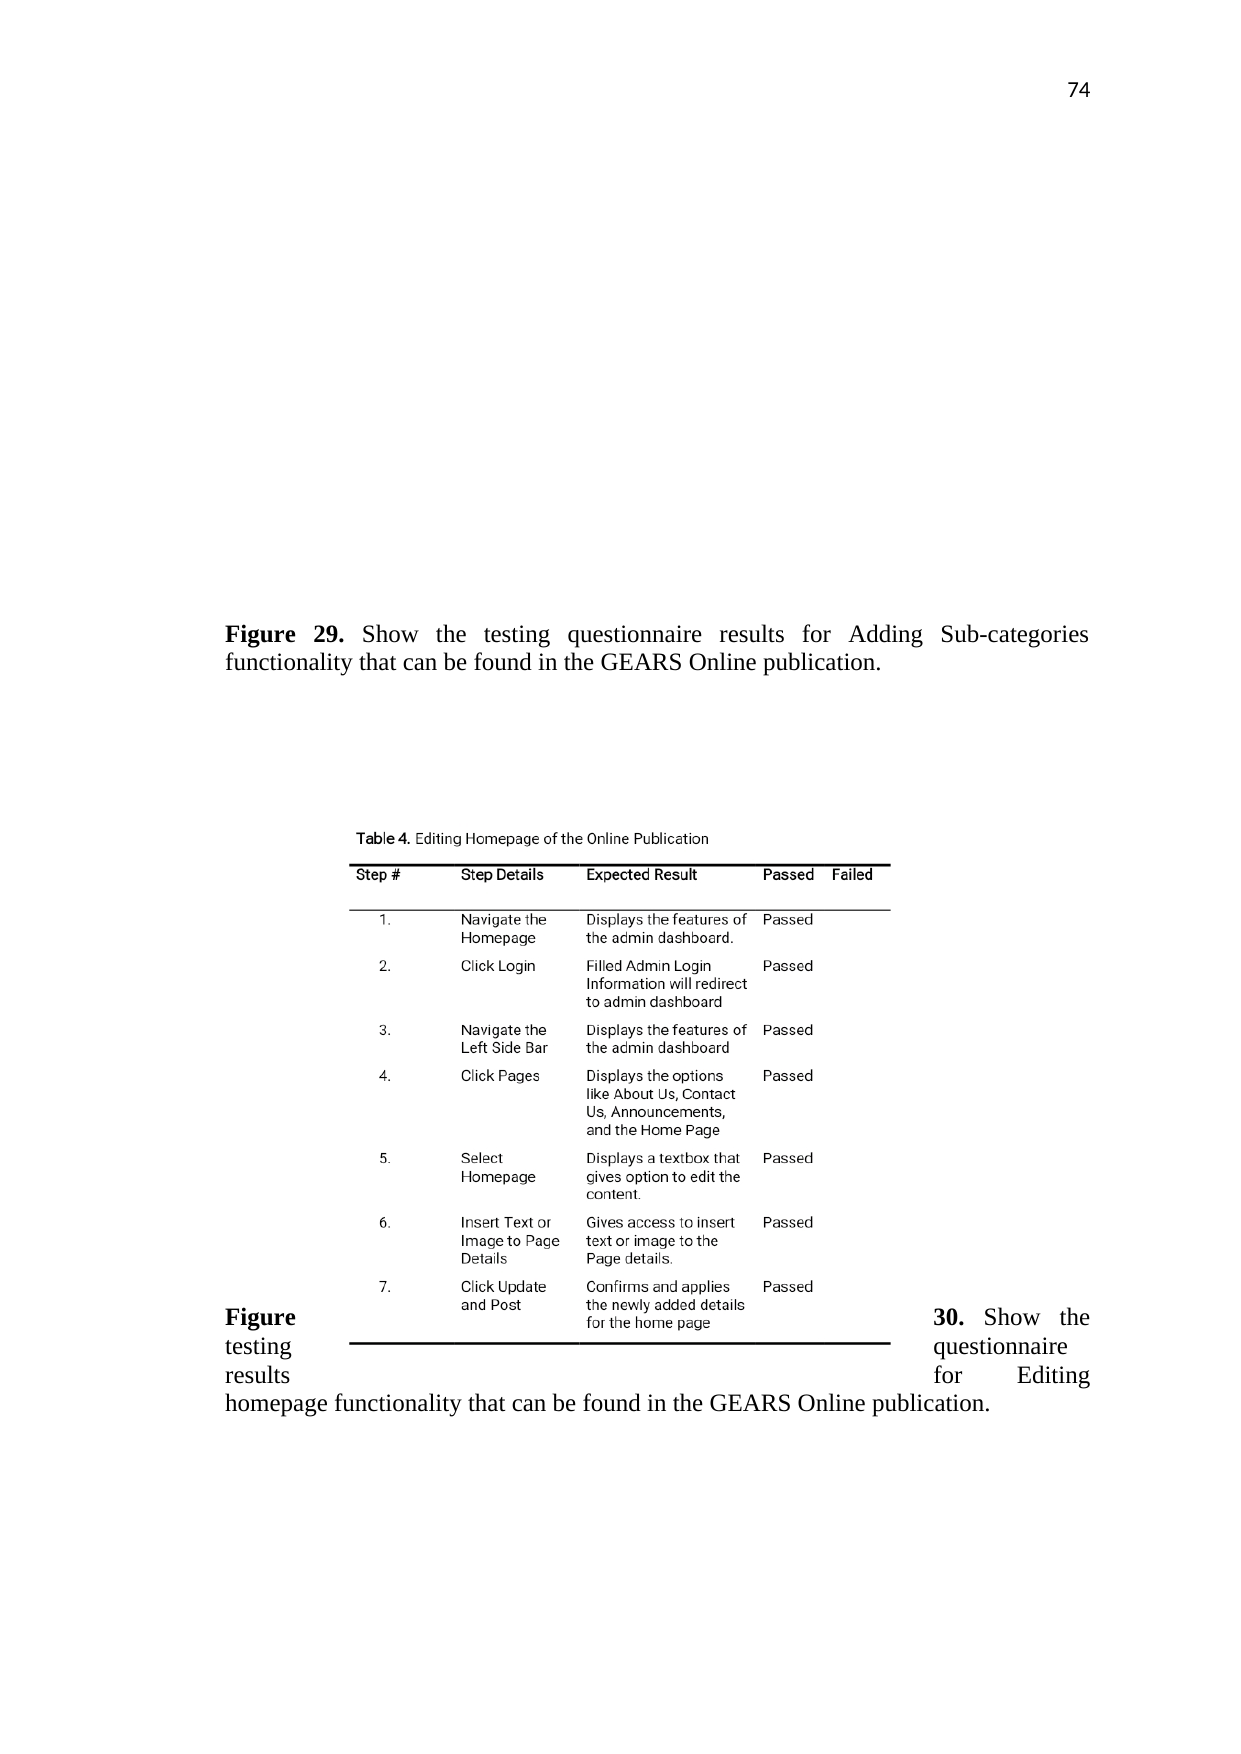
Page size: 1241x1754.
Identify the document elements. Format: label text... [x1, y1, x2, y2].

picture [325, 808, 915, 1363]
text Figure 30. Show the testing questionnaire results for Editing homepage functionality that can be found in the GEARS Online publication. [225, 1302, 1090, 1417]
text Figure 29. Show the testing questionnaire results for Adding Sub-categories functionality that can be found in the GEARS Online publication. [225, 619, 1090, 676]
